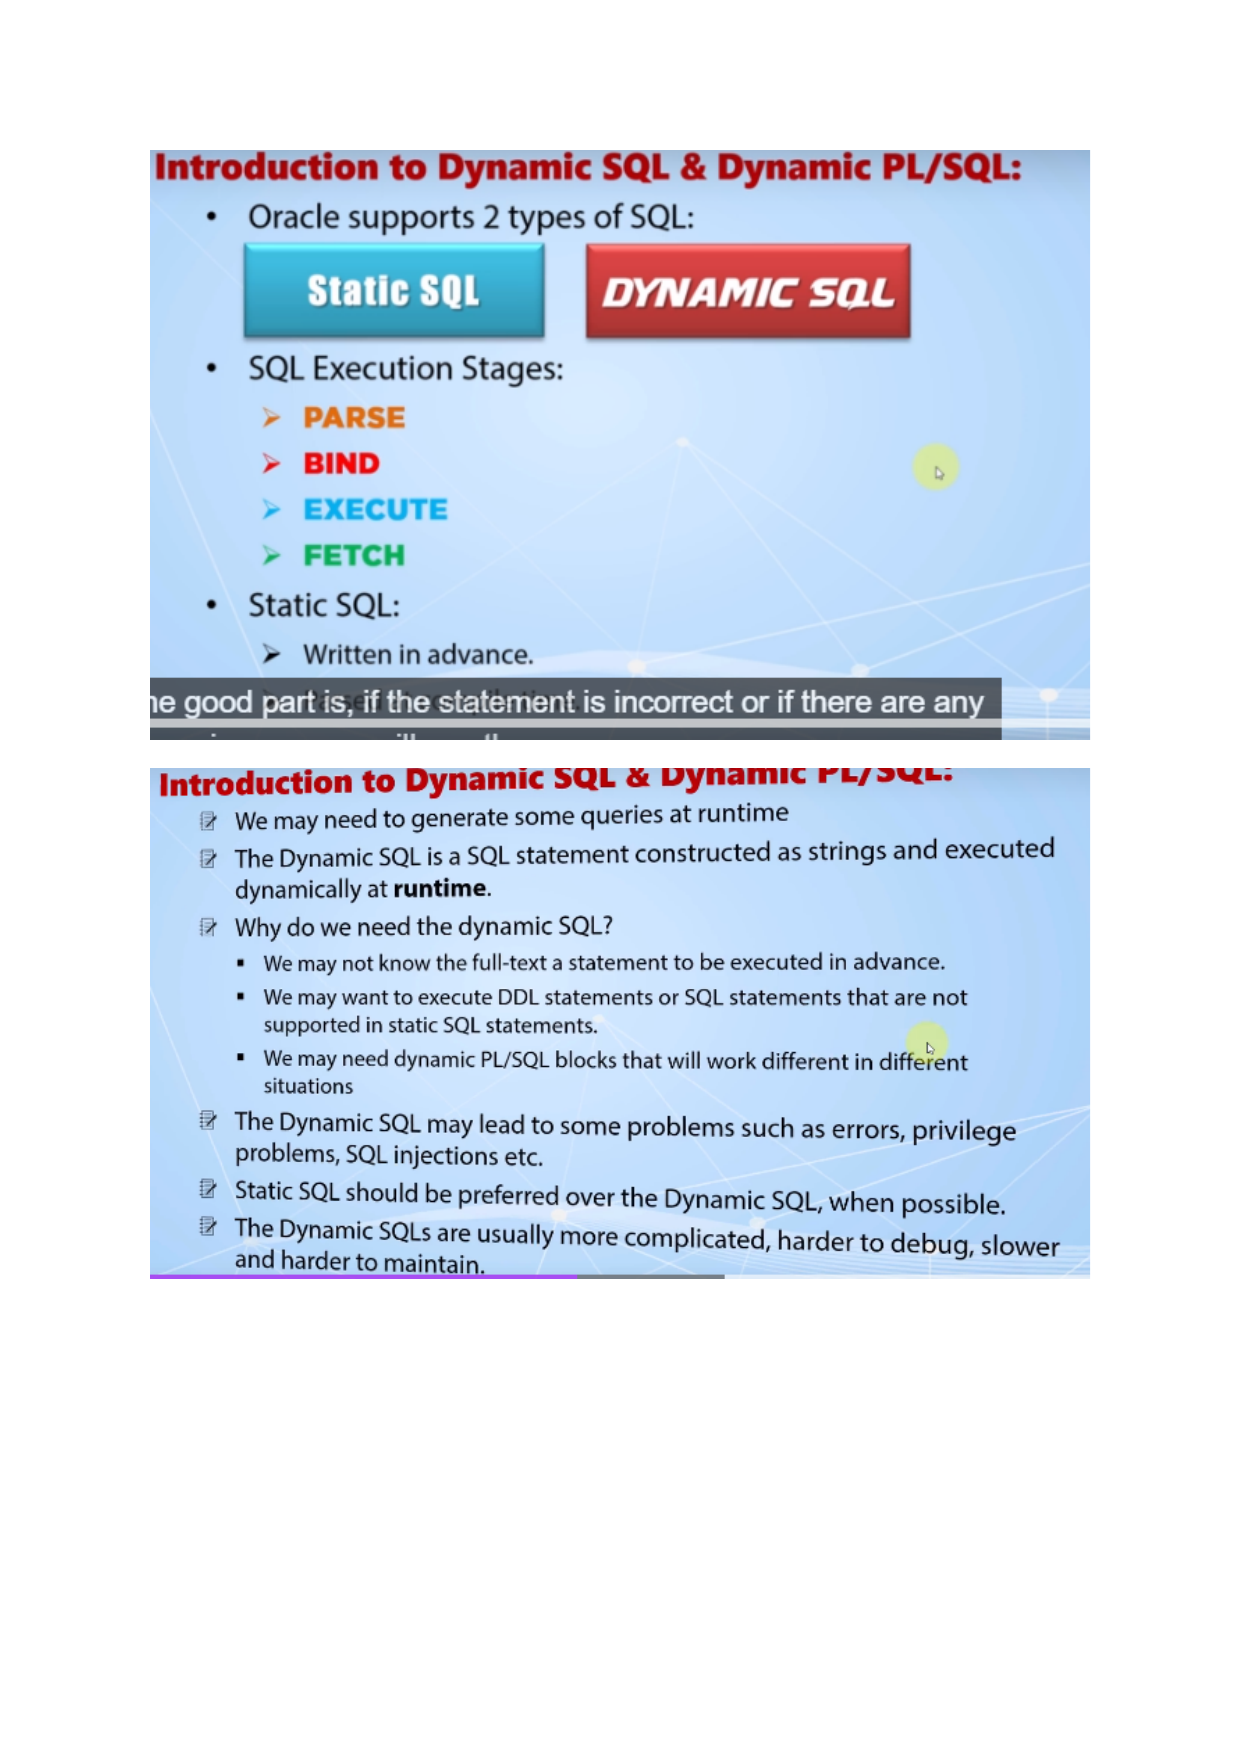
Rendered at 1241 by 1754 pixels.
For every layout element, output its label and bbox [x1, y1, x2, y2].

picture [150, 150, 1091, 740]
picture [150, 768, 1091, 1279]
